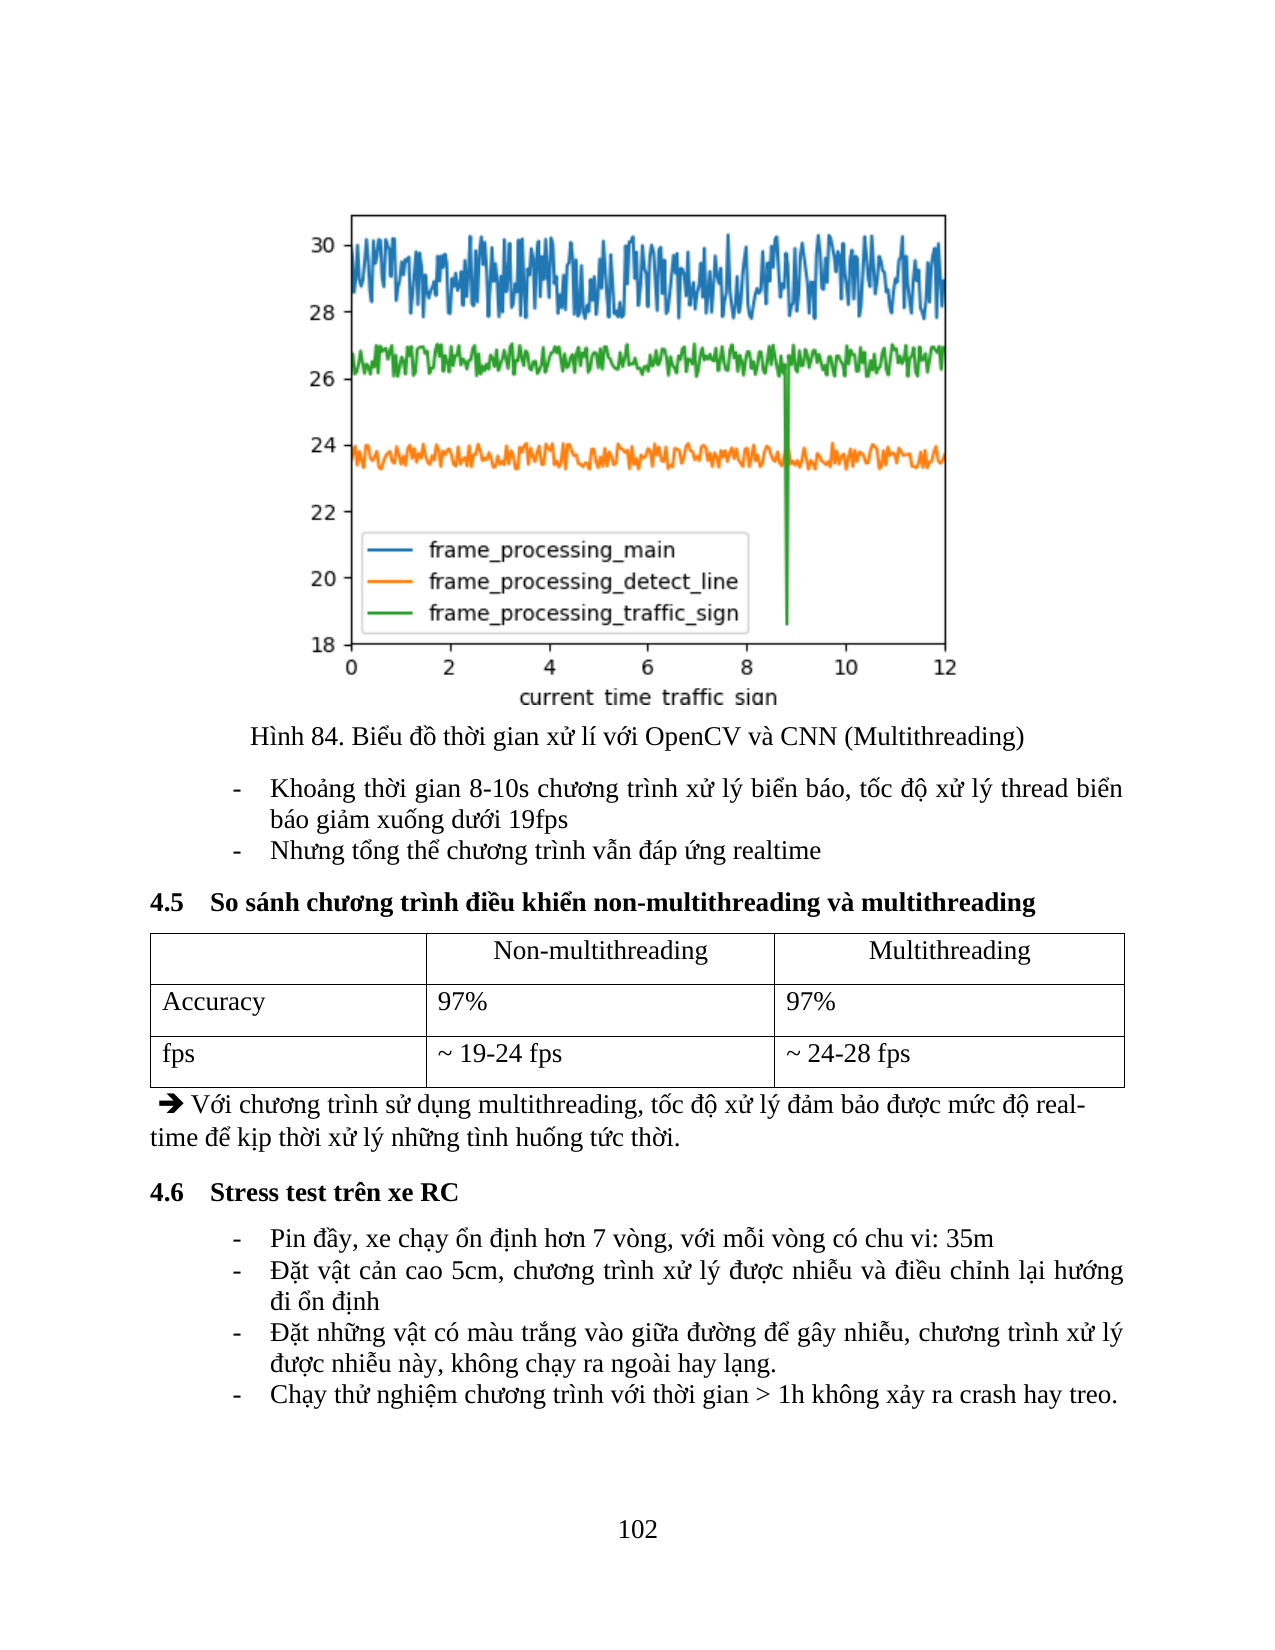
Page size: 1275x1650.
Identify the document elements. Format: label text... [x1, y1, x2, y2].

subtitle So sánh chương trình điều khiển non-multithreading và multithreading [150, 886, 1125, 918]
list Nhưng tổng thể chương trình vẫn đáp ứng realtime [232, 834, 1125, 866]
list Đặt những vật có màu trắng vào giữa đường để gây nhiễu, chương trình xử lý được nhiễu này, không chạy ra ngoài hay lạng. [232, 1316, 1125, 1378]
text Với chương trình sử dụng multithreading, tốc độ xử lý đảm bảo được mức độ real-time để kịp thời xử lý những tình huống tức thời. [150, 1088, 1125, 1153]
list Pin đầy, xe chạy ổn định hơn 7 vòng, với mỗi vòng có chu vi: 35m [232, 1223, 1125, 1254]
table_cell 97% [427, 985, 774, 1036]
subtitle Stress test trên xe RC [150, 1176, 1125, 1207]
text Hình 84. Biểu đồ thời gian xử lí với OpenCV và CNN (Multithreading) [150, 720, 1125, 751]
table_cell fps [151, 1037, 426, 1087]
list Khoảng thời gian 8-10s chương trình xử lý biển báo, tốc độ xử lý thread biển báo giảm xuống dưới 19fps [232, 772, 1125, 834]
table_cell Accuracy [151, 985, 426, 1036]
picture [255, 150, 1020, 705]
table_cell ~ 19-24 fps [427, 1037, 774, 1087]
list Chạy thử nghiệm chương trình với thời gian > 1h không xảy ra crash hay treo. [232, 1378, 1125, 1409]
table_cell 97% [775, 985, 1124, 1036]
table_header [151, 934, 426, 984]
table_header Multithreading [775, 934, 1124, 984]
list Đặt vật cản cao 5cm, chương trình xử lý được nhiễu và điều chỉnh lại hướng đi ổn định [232, 1254, 1125, 1316]
table_cell ~ 24-28 fps [775, 1037, 1124, 1087]
table_header Non-multithreading [427, 934, 774, 984]
